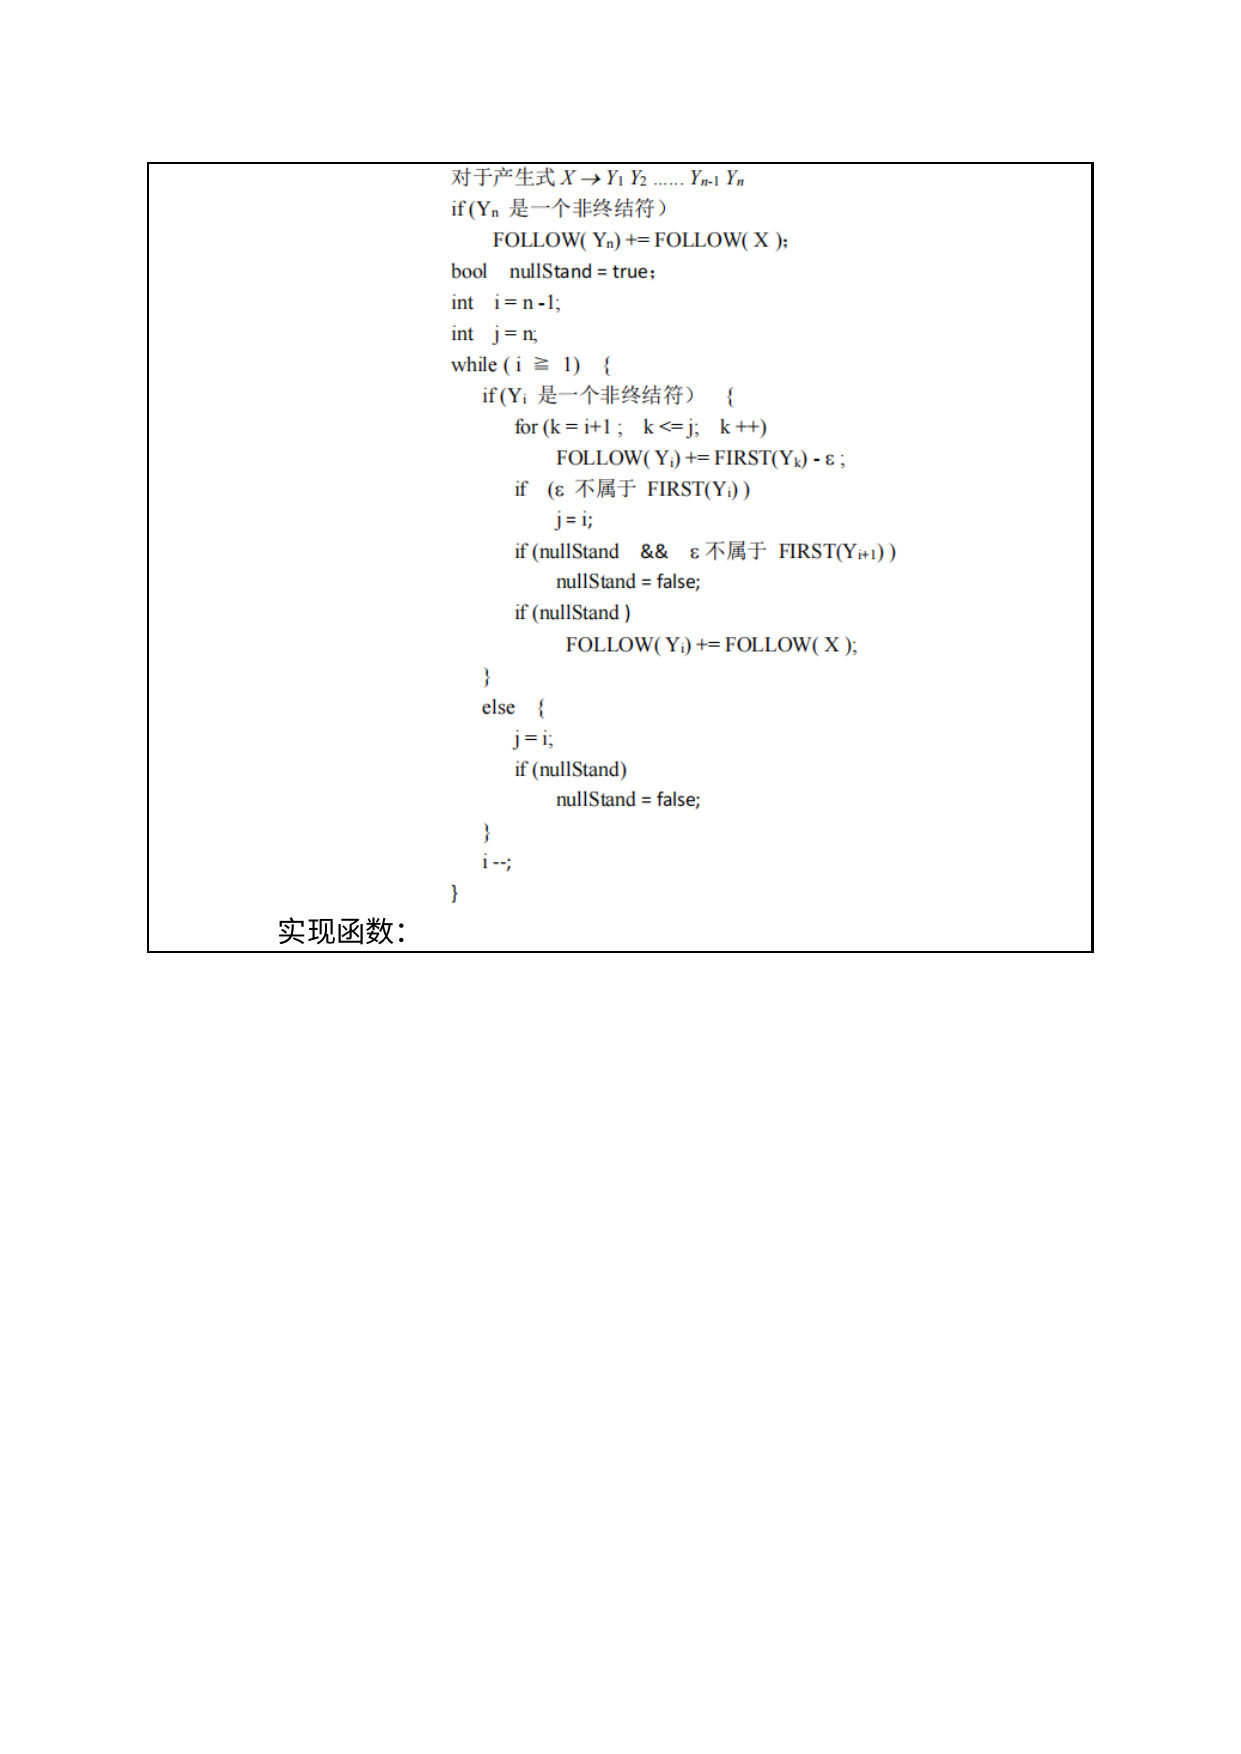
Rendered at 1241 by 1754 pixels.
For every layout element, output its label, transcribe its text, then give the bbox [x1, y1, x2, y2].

picture [439, 164, 920, 909]
table_cell 实验内容及操作步骤： 一、基本数据结构 1）文法符：作为终结符和非终结符的基类，其中SymbolType有三种类型：TERMINAL（终结符），NONTERMINAL（非终结符），NULL（ε）。 终结符定义：其中LexemeCategory定义如下 词法类型定义 非终结符定义 4）产生式定义 5）LL(1)语法分析表中，每一格的定义 6）LR(0)项目定义 7）LR(0)项集定义 8）变迁边定义 9）DFA定义 10）LR(1)语法分析表中ACTION部分的定义，其中ActionCategory有三种类型：r（reduce规约，id为产生式）、s（shift移入，id为状态）、a（accept，接受） 11）LR(1)语法分析表中GOTO部分的定义 12）产生式概述表定义 二、针对LL语法分析，实现如下函数 1）判断是否存在左递归以及左递归的消除实现 判断左递归：判断非终结符的所有产生式，若存在产生式右部的头部和该非终结符相同，则表明存在左递归。 消除左递归：对于含左递归的文法符 X，将其产生式分成含左递归的和不含左递归的两个部分。把 X 的左递归变换成了 X’的右递归，并且新增一个ε产生式。具体过程如下： 实现函数： 函数测试：A->Aa,A->b消除左递归 2）产生式有左公因子的判断，以及左公因子的提取实现 判断左公因子：保存非终结符的所有产生式右部的头部信息，若存在两个及以上产生式右部的头部信息相同，则表明存在左公因子。 提取左公因子：将含有公共头部信息的产生式写做一个公共头部信息+A’。再将剩下的部分由A’推导。具体过程如下： 实现函数： 函数测试：A->ab, A->ac 3）产生式的FIRST函数求解 实现方法：对于产生式X->Y1Y2......Yn-1Yn,FIRST(Y1)∈FIRST(X)显然成立。但如果从Y1至Yj，0<j<n，全为非终结符，且都含虚产生式，那么FIRST(Yj+1) 属于 FIRST(X)。算法思想如下： 实现函数： 函数测试： 4）非终结符的FIRST函数求解 实现方法：对每个非终结符的产生式，求其FIRST函数，再将其合并即可。 实现函数： 函数测试：文法同上，输出每个非终结符的FIRST函数 5）非终结符的FOLLOW函数求解 实现方法：穷举所有情形，找出跟在T’后面的终结符。产生式X->Y1Y2......Yn-1Yn蕴含有如下两个FOLLOW信息。 ①对于末尾符Yn，如果它为非终结符，那么FOLLOW(X)∈FOLLOW(Yn)。若Yi为终结符（0＜i＜n），且从Yi+1至Yn全为非终结符，且都含虚产生式，那么FOLLOW(X)属于FOLLOW(Yi)。 ②除了末尾符Yn之外，对于产生式右部中任一文法符Yi，其中0＜i＜n，如果Yi是一个非终结符，那么FIRST(Yi+1)-ε∈FOLLOW(Yi)。如果Yi为非终结符（0＜i＜n-1），且从Yi+1至Yj（i+1＜j＜n）全为非终结符，且都含虚产生式，那么FIRST(Yj+1)-ε∈FOLLOW(Yi)。 具体算法如下： 实现函数： 根据每个非终结符求出FOLLOW相关信息后，将依赖的非终结符的FOLLOW信息加入其中： 函数测试：文法同上，先求其FIRST函数，再求FOLLOW函数，最后进行求解 6）LL（1）文法的判断 实现方法：对于一个文法，其中的任一非终结符X，设其实产生式有X->α1，X->α2，……， X->αn，若满足 FIRST(X->αi)∩ FIRST(X->αj) =Φ，其中i≠j且0<i,j≤n。如果X还有虚产生式X->ε,若进一步满足 FIRST(X->αi)∩FOLLOW(X)=Φ,其中0<i≤n。具有这种特性的文法被称之为 LL(1)文法。 实现函数： 函数测试：文法同上，生成FIRST和FOLLOW函数后，对每个非终结符进行依次判断，若每个非终结符都满足条件，则其为LL（1）文法。 7）LL（1）语法分析表的填写 实现方法：对于 LL(1)文法，在自顶向下最左推导当中，设当前要推导的非终结符为X，当前词为w，如果w∈FIRST(X->αi)，就选择 X->αi进行推导。如果存在有X->ε且w∈FOLLOW(X)，就选择X->ε进行推导。 实现函数： 函数测试：文法同上，求出FIRST和FOLLOW函数判断其是否为LL（1）文法，再构造语法分析表 三、针对LR语法分析，实现如下函数。 1）void getClosure(ItemSet itemSet); 函数作用：基于LR（0）核心项的闭包求解。 实现方法：找到所有待约项目，根据待约项目推导出非核心项。 实现函数： 其中判断item是否重复的函数如下： 函数测试：求E’的闭包I0 2）void exhaustTransition(ItemSet itemSet) 函数作用：穷举一个LR（0）项集的变迁，其中中包括驱动符的穷举，下一项集的创建，下一项集中核心项的确定，下一项集是否为新项集的判断。 实现方法：首先找到所有驱动符，对每个驱动符创建一个项集，求该项集的核心项及其闭包，再判断该项集是否为新项集。最后创建一条变迁边连接两个项集。 实现函数： 其中变化如下： 1.新维护了一个链表，用于保存所有项集和之后判断新项集 2.新增了一个构造函数，使其在原项目基础上原点位置右移，且变为核心项 3.判断两项集是否相同：判断两者LR0项目是否相等 函数测试：以项目集I0的变迁为例，先求出其核心项，再求其闭包。 3）文法的LR（0）型DFA求解 实现方法：在符号栈中，从状态0开始，穷举所有变迁。对于每一变迁的驱动文法符，求下一状态（即核心项闭包）。如果下一状态是一个新状态，则使用相同策略穷举。如此迭代下去，直到把所有的状态变迁都穷举出来。 实现函数： 函数测试：文法如上，对每个项集求其变迁即可。以下是最终项集 以下是DFA的开始状态和对应边： 4）SLR（1）文法的判断 实现思路：对于每个项集，找到它的移入终结符集合和规约项目集合， ①规约项目FOLLOW集合与移入终结符集合有冲突 ==> 移入-规约冲突 ②规约项目FOLLOW集合之间有冲突 ==> 规约-规约冲突 上述两种情况都不发生，则为SLR（1）文法。 实现函数： 函数测试：分别用下面两个文法进行测试，第一个文法是SLR（1）文法，但第二个文法存在规约-规约冲突。 5）LR语法分析表的填写 实现思路：是从 0 状态开始，逐行填写。对于DFA中的每个状态，它的每条出边都要在语法分析表中对应填写一格。 ①如果出边的驱动符为终结符，就填到ACTION 部分，在目标状态序号前加s，表示移入(shift)。 ②如果出边为非终结符，就填到GOTO 部分，直接填上目标状态序号即可。 ③如果包含规约项目，对该产生式头部非终结符的FOLLOW集合中的每个终结符，都要在其对应格中填上规约项的产生式序号，并在产生式序号前加 r，表示规约(reduce)。 ④如果包含接受项目，就填到ACTION 部分，在非终结符“#”下填a，表示接受。 实现函数： 1.语法分析表 2.产生式概述表 函数测试：文法如上，求出FIRST和FOLLOW集，求出项集及变迁边，创建DFA，基于DFA填写下列表格。 1.FIRST和FOLLOW集 2.产生式概述表 3.语法分析表 收获与体会： 通过此处实验对Java语言进行了一次回忆，并且对链表、Map等数据结构的使用有了进一步的心得。 通过此次练习，对LL语法分析有了进一步的理解，并且在编码实现的过程中可以逐渐熟练掌握消除左递归和提取左公因子的方法。 对于求FIRST函数和FOLLOW函数也有了进一步的了解，但是对判断依赖环仍有一定挑战。 对于LR(0)项目的闭包求解和变迁能够较好地掌握，其中分析核心项和判断新项集作为核心内容也有了更好地掌握。 基于上一次实验，本次实验求解LR(0)型DFA，在回顾DFA知识的同时掌握了语法分析的基本步骤。 对于判断LL(1)文法和SLR(1)文法有了更加深入的了解，能够区分LL(1)语法分析表和LR语法分析表的差异，并且完成构造。 [149, 164, 1091, 951]
